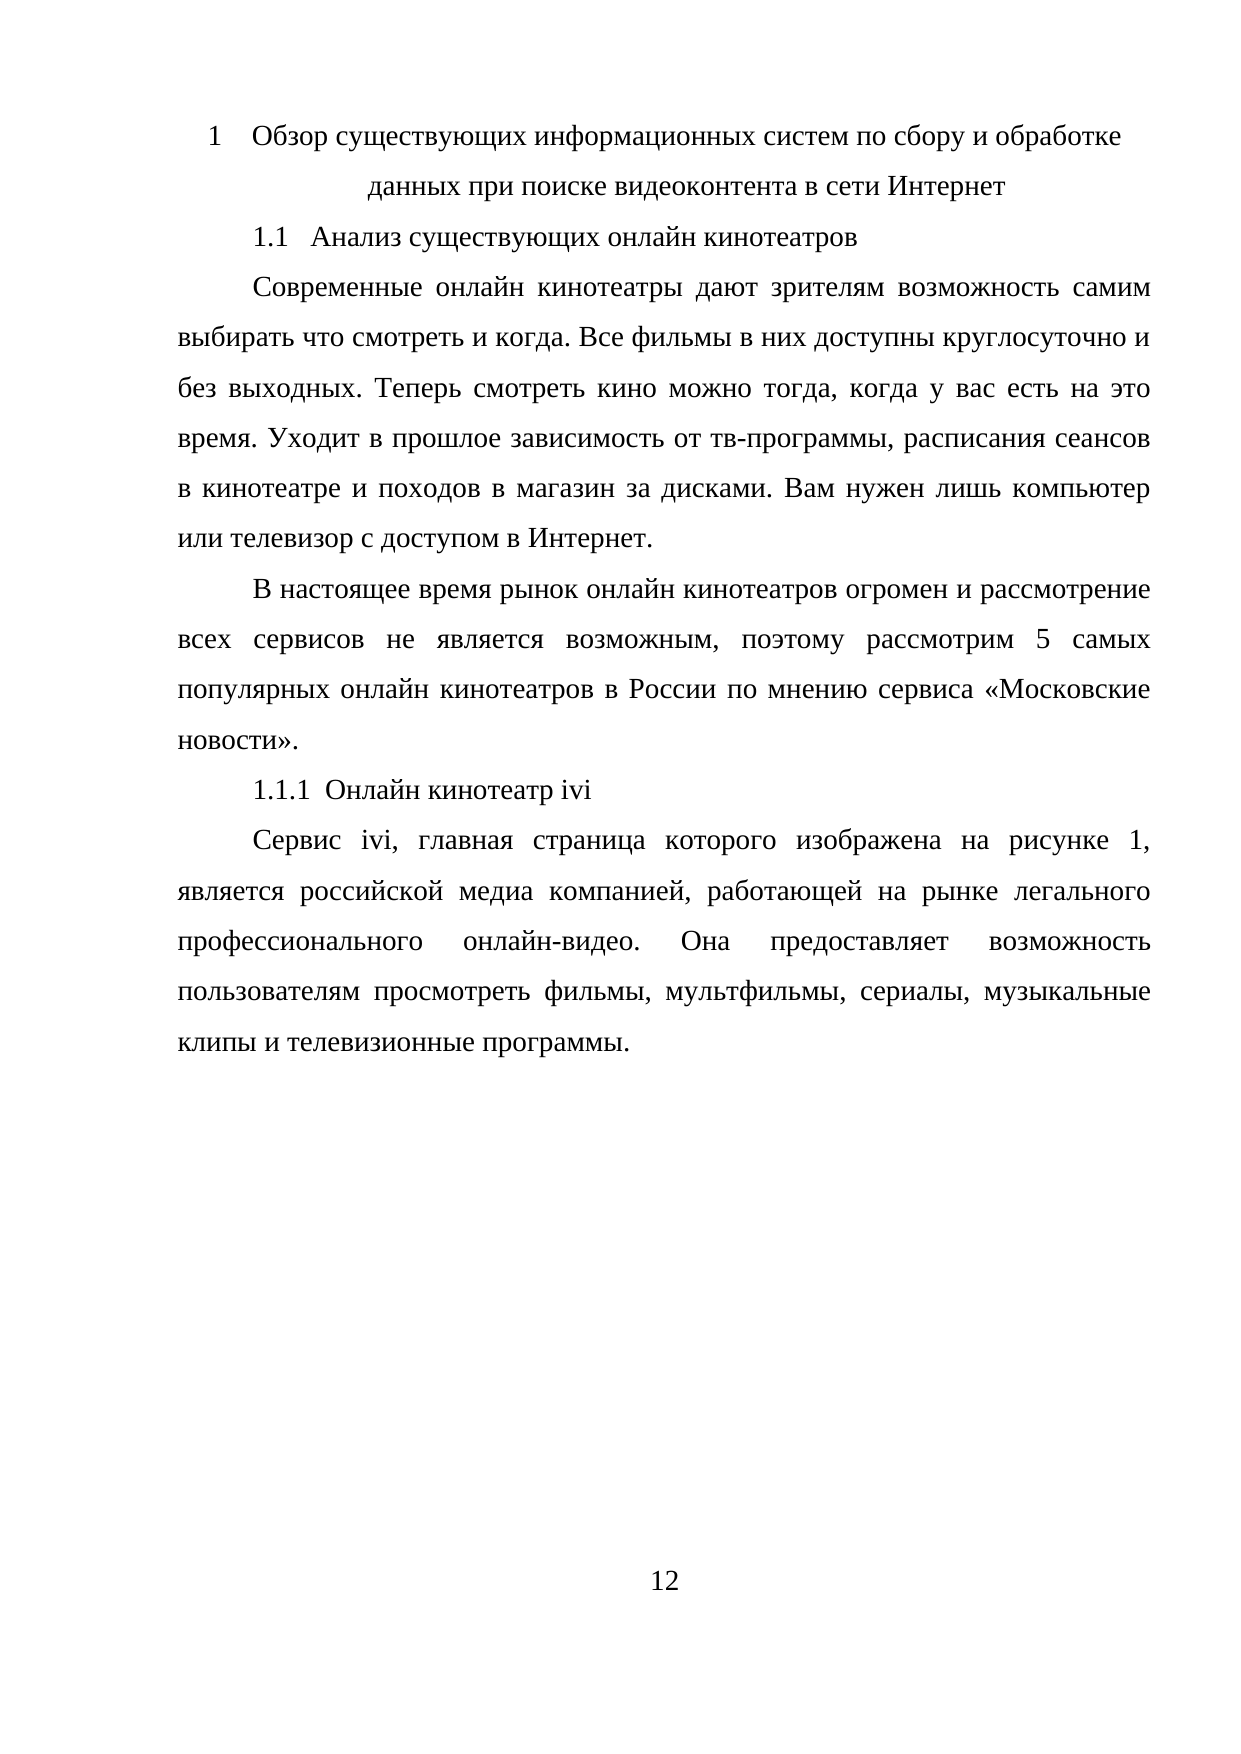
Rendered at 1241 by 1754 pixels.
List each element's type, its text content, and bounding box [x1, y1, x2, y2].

subtitle Обзор существующих информационных систем по сбору и обработке данных при поиске видеоконтента в сети Интернет [177, 118, 1152, 202]
text Сервис ivi, главная страница которого изображена на рисунке 1, является российской медиа компанией, работающей на рынке легального профессионального онлайн-видео. Она предоставляет возможность пользователям просмотреть фильмы, мультфильмы, сериалы, музыкальные клипы и телевизионные программы. [177, 822, 1152, 1057]
text В настоящее время рынок онлайн кинотеатров огромен и рассмотрение всех сервисов не является возможным, поэтому рассмотрим 5 самых популярных онлайн кинотеатров в России по мнению сервиса «Московские новости». [177, 571, 1152, 755]
text Современные онлайн кинотеатры дают зрителям возможность самим выбирать что смотреть и когда. Все фильмы в них доступны круглосуточно и без выходных. Теперь смотреть кино можно тогда, когда у вас есть на это время. Уходит в прошлое зависимость от тв-программы, расписания сеансов в кинотеатре и походов в магазин за дисками. Вам нужен лишь компьютер или телевизор с доступом в Интернет. [177, 269, 1152, 554]
subtitle Онлайн кинотеатр ivi [177, 772, 1152, 806]
subtitle Анализ существующих онлайн кинотеатров [177, 219, 1152, 252]
